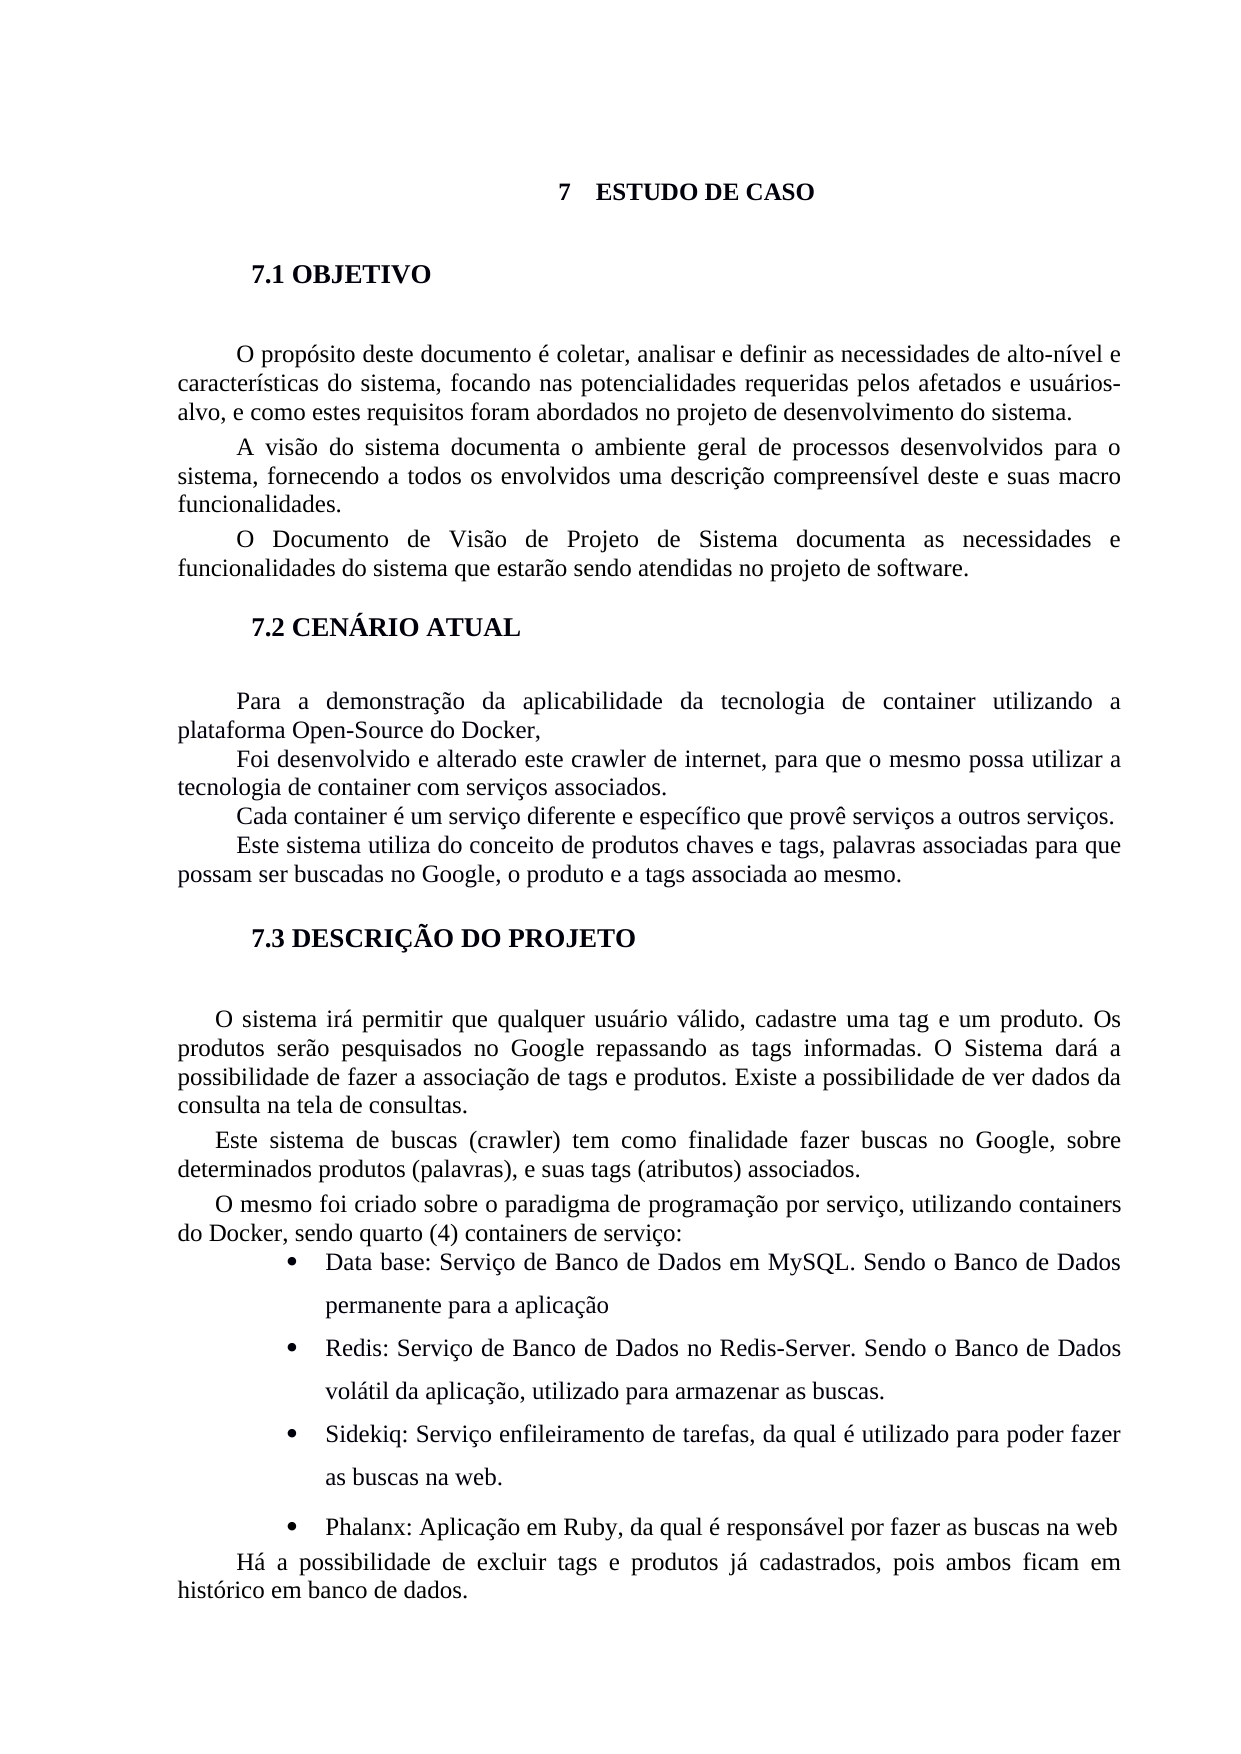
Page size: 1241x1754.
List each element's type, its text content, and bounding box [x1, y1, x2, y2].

text O Documento de Visão de Projeto de Sistema documenta as necessidades e funcionalidades do sistema que estarão sendo atendidas no projeto de software. [177, 524, 1122, 582]
text Este sistema de buscas (crawler) tem como finalidade fazer buscas no Google, sobre determinados produtos (palavras), e suas tags (atributos) associados. [177, 1125, 1122, 1183]
list Redis: Serviço de Banco de Dados no Redis-Server. Sendo o Banco de Dados volátil da aplicação, utilizado para armazenar as buscas. [288, 1333, 1122, 1405]
text 7.1 OBJETIVO [177, 258, 1122, 289]
list Data base: Serviço de Banco de Dados em MySQL. Sendo o Banco de Dados permanente para a aplicação [288, 1247, 1122, 1318]
text Foi desenvolvido e alterado este crawler de internet, para que o mesmo possa utilizar a tecnologia de container com serviços associados. [177, 744, 1122, 801]
text Este sistema utiliza do conceito de produtos chaves e tags, palavras associadas para que possam ser buscadas no Google, o produto e a tags associada ao mesmo. [177, 830, 1122, 887]
text O mesmo foi criado sobre o paradigma de programação por serviço, utilizando containers do Docker, sendo quarto (4) containers de serviço: [177, 1189, 1122, 1247]
text A visão do sistema documenta o ambiente geral de processos desenvolvidos para o sistema, fornecendo a todos os envolvidos uma descrição compreensível deste e suas macro funcionalidades. [177, 432, 1122, 518]
list Sidekiq: Serviço enfileiramento de tarefas, da qual é utilizado para poder fazer as buscas na web. [288, 1419, 1122, 1491]
list ESTUDO DE CASO [251, 177, 1122, 206]
text O sistema irá permitir que qualquer usuário válido, cadastre uma tag e um produto. Os produtos serão pesquisados no Google repassando as tags informadas. O Sistema dará a possibilidade de fazer a associação de tags e produtos. Existe a possibilidade de ver dados da consulta na tela de consultas. [177, 1004, 1122, 1119]
text O propósito deste documento é coletar, analisar e definir as necessidades de alto-nível e características do sistema, focando nas potencialidades requeridas pelos afetados e usuários-alvo, e como estes requisitos foram abordados no projeto de desenvolvimento do sistema. [177, 339, 1122, 426]
list Phalanx: Aplicação em Ruby, da qual é responsável por fazer as buscas na web [288, 1512, 1122, 1540]
text Cada container é um serviço diferente e específico que provê serviços a outros serviços. [177, 801, 1122, 830]
text 7.2 CENÁRIO ATUAL [177, 611, 1122, 642]
text Há a possibilidade de excluir tags e produtos já cadastrados, pois ambos ficam em histórico em banco de dados. [177, 1547, 1122, 1604]
text Para a demonstração da aplicabilidade da tecnologia de container utilizando a plataforma Open-Source do Docker, [177, 686, 1122, 744]
text 7.3 DESCRIÇÃO DO PROJETO [177, 922, 1122, 953]
